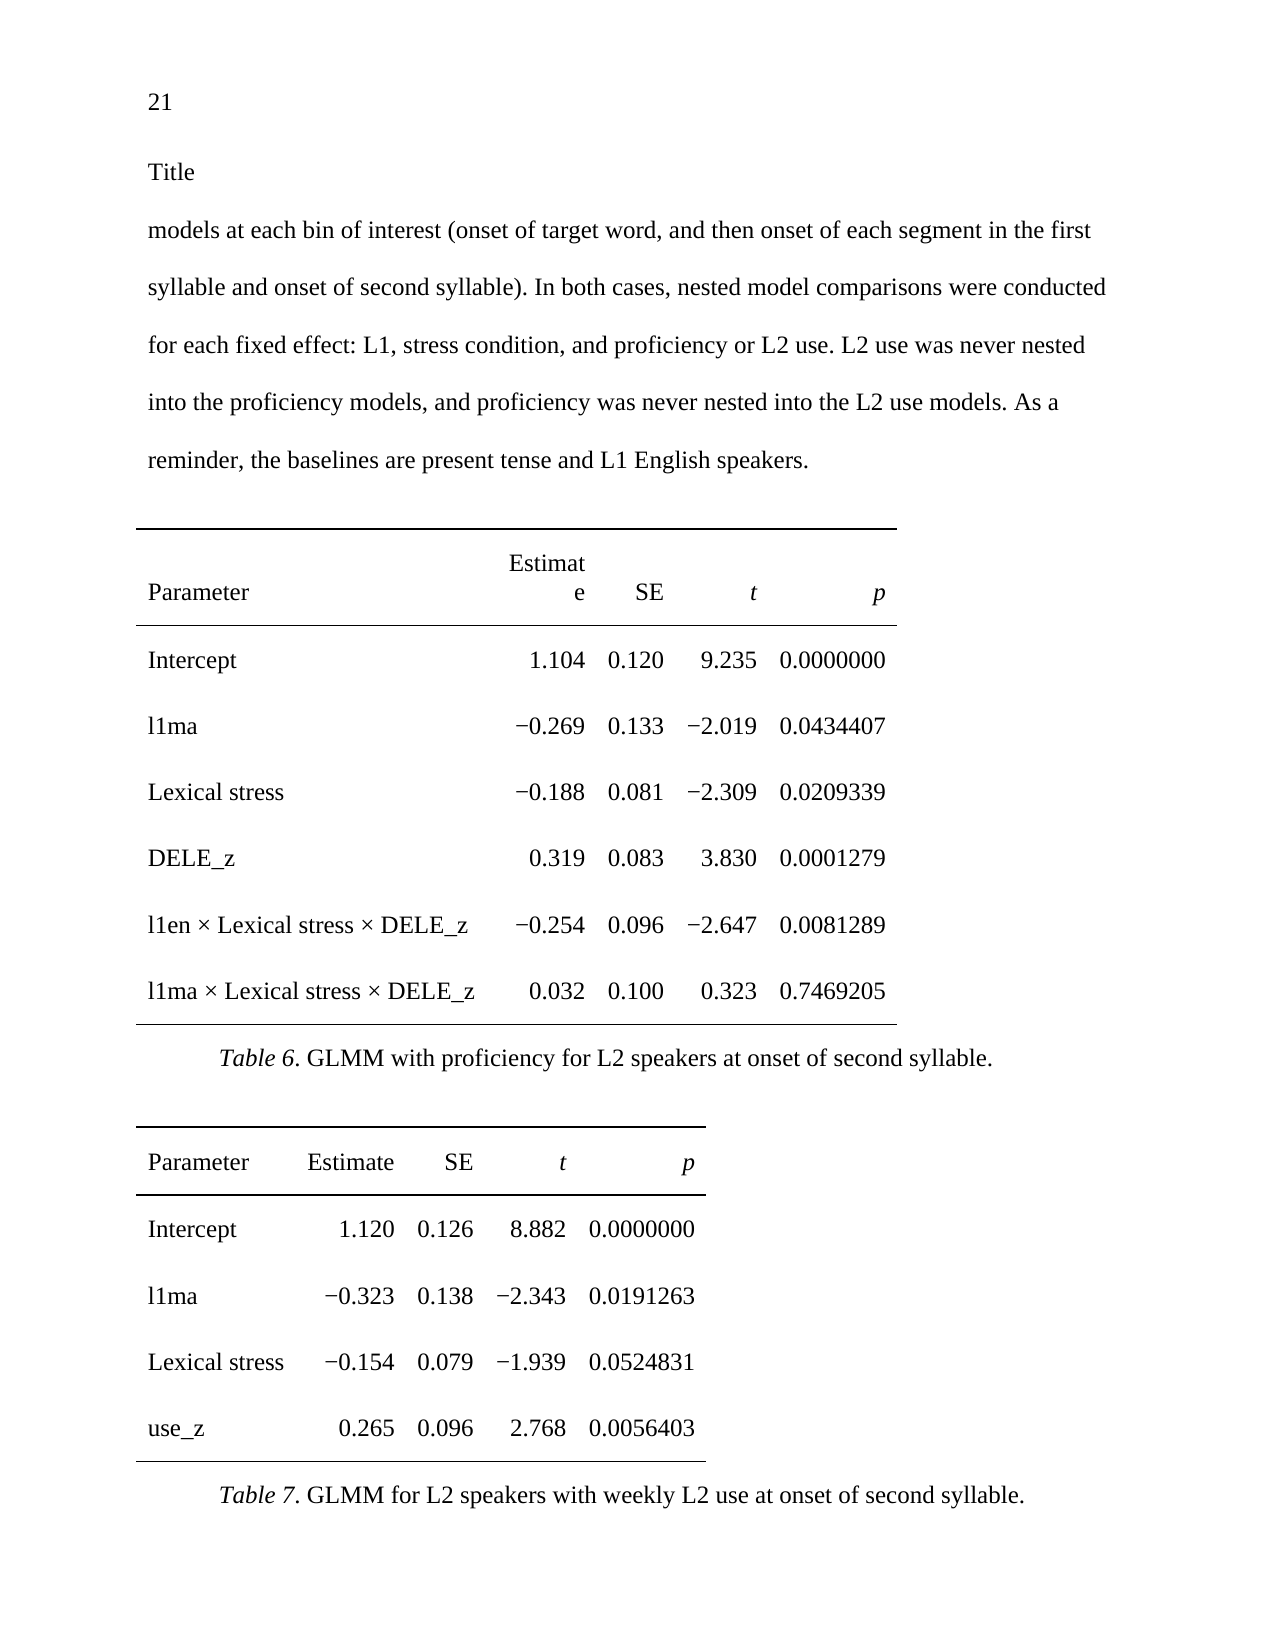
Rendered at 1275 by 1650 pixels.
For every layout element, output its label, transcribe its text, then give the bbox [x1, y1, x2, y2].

table_cell l1ma × Lexical stress × DELE_z [136, 957, 486, 1023]
table_cell 0.0209339 [768, 759, 897, 825]
table_cell 0.319 [486, 825, 596, 891]
table_cell −2.019 [675, 692, 768, 758]
table_cell Lexical stress [136, 759, 486, 825]
table_cell 0.096 [596, 891, 675, 957]
table_cell 0.0000000 [768, 626, 897, 692]
table_cell l1en × Lexical stress × DELE_z [136, 891, 486, 957]
table_cell 0.7469205 [768, 957, 897, 1023]
table_cell −2.343 [484, 1262, 577, 1328]
table_header Parameter [136, 1128, 296, 1194]
table_cell Intercept [136, 1196, 296, 1262]
table_cell 0.0081289 [768, 891, 897, 957]
table_cell −0.254 [486, 891, 596, 957]
table_cell 0.0434407 [768, 692, 897, 758]
table_cell 0.081 [596, 759, 675, 825]
table_cell l1ma [136, 692, 486, 758]
table_cell 0.323 [675, 957, 768, 1023]
table_cell 0.100 [596, 957, 675, 1023]
table_header SE [596, 530, 675, 624]
table_header t [675, 530, 768, 624]
table_cell 0.0001279 [768, 825, 897, 891]
table_header Parameter [136, 530, 486, 624]
table_cell Intercept [136, 626, 486, 692]
table_cell 0.079 [406, 1328, 484, 1394]
table_header Estimate [486, 530, 596, 624]
table_header SE [406, 1128, 484, 1194]
table_cell 1.120 [296, 1196, 406, 1262]
table_header t [484, 1128, 577, 1194]
table_cell −0.188 [486, 759, 596, 825]
table_cell 0.138 [406, 1262, 484, 1328]
text Table 7. GLMM for L2 speakers with weekly L2 use at onset of second syllable. [148, 1481, 1127, 1509]
table_cell −0.269 [486, 692, 596, 758]
table_header Estimate [296, 1128, 406, 1194]
table_cell use_z [136, 1395, 296, 1461]
table_cell −1.939 [484, 1328, 577, 1394]
table_cell −2.647 [675, 891, 768, 957]
table_cell 8.882 [484, 1196, 577, 1262]
table_cell −0.154 [296, 1328, 406, 1394]
table_cell l1ma [136, 1262, 296, 1328]
table_cell −0.323 [296, 1262, 406, 1328]
table_cell DELE_z [136, 825, 486, 891]
table_cell 0.0056403 [577, 1395, 706, 1461]
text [148, 215, 1127, 474]
table_cell 0.0000000 [577, 1196, 706, 1262]
table_cell 1.104 [486, 626, 596, 692]
table_cell 3.830 [675, 825, 768, 891]
table_cell 0.120 [596, 626, 675, 692]
table_cell 0.0524831 [577, 1328, 706, 1394]
text Table 6. GLMM with proficiency for L2 speakers at onset of second syllable. [148, 1043, 1127, 1072]
table_cell 0.083 [596, 825, 675, 891]
table_cell 0.265 [296, 1395, 406, 1461]
table_cell 0.0191263 [577, 1262, 706, 1328]
table_header p [768, 530, 897, 624]
table_cell −2.309 [675, 759, 768, 825]
table_cell 0.096 [406, 1395, 484, 1461]
table_header p [577, 1128, 706, 1194]
table_cell 0.133 [596, 692, 675, 758]
table_cell 0.126 [406, 1196, 484, 1262]
table_cell 0.032 [486, 957, 596, 1023]
table_cell Lexical stress [136, 1328, 296, 1394]
table_cell 9.235 [675, 626, 768, 692]
table_cell 2.768 [484, 1395, 577, 1461]
